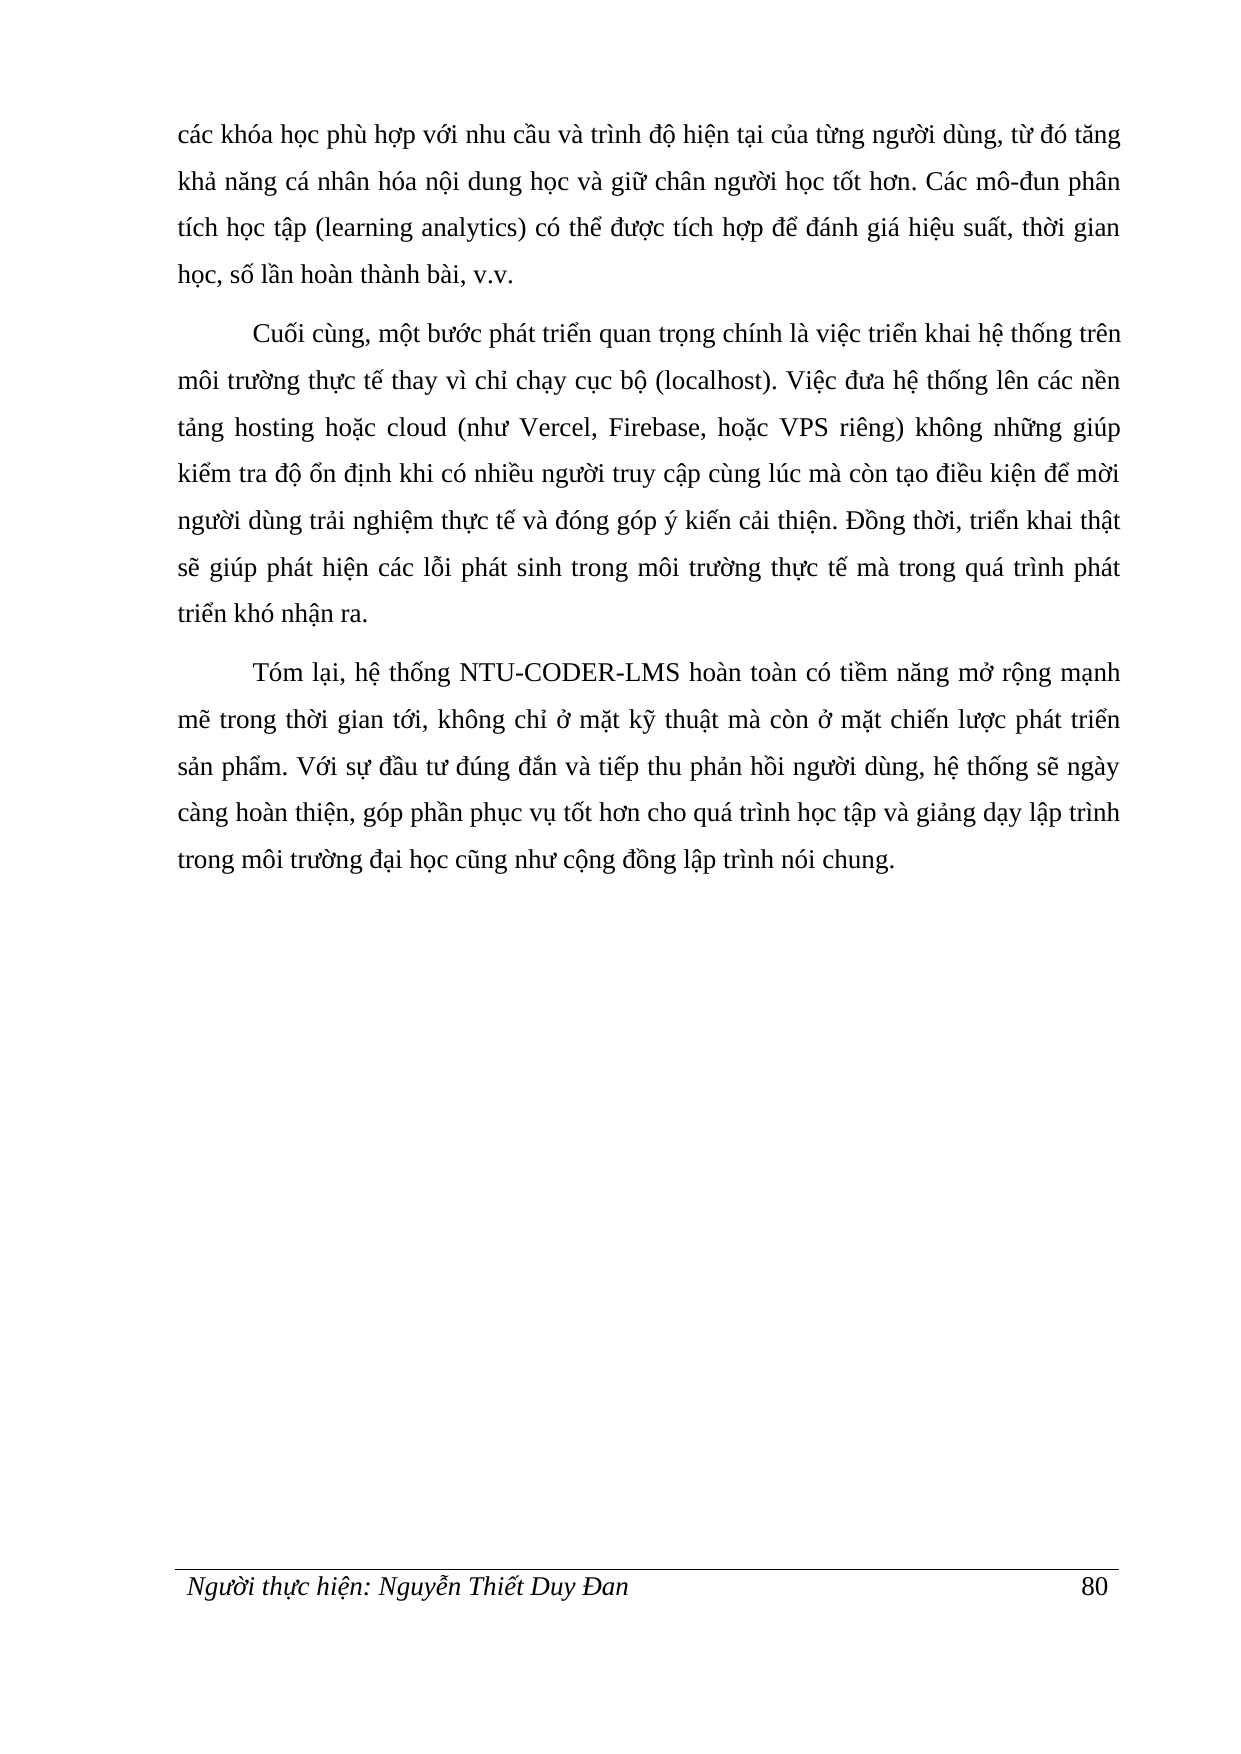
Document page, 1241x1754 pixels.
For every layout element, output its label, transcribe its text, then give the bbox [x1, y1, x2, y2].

text Cuối cùng, một bước phát triển quan trọng chính là việc triển khai hệ thống trên môi trường thực tế thay vì chỉ chạy cục bộ (localhost). Việc đưa hệ thống lên các nền tảng hosting hoặc cloud (như Vercel, Firebase, hoặc VPS riêng) không những giúp kiểm tra độ ổn định khi có nhiều người truy cập cùng lúc mà còn tạo điều kiện để mời người dùng trải nghiệm thực tế và đóng góp ý kiến cải thiện. Đồng thời, triển khai thật sẽ giúp phát hiện các lỗi phát sinh trong môi trường thực tế mà trong quá trình phát triển khó nhận ra. [177, 317, 1122, 628]
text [177, 118, 1122, 289]
text Tóm lại, hệ thống NTU-CODER-LMS hoàn toàn có tiềm năng mở rộng mạnh mẽ trong thời gian tới, không chỉ ở mặt kỹ thuật mà còn ở mặt chiến lược phát triển sản phẩm. Với sự đầu tư đúng đắn và tiếp thu phản hồi người dùng, hệ thống sẽ ngày càng hoàn thiện, góp phần phục vụ tốt hơn cho quá trình học tập và giảng dạy lập trình trong môi trường đại học cũng như cộng đồng lập trình nói chung. [177, 656, 1122, 874]
